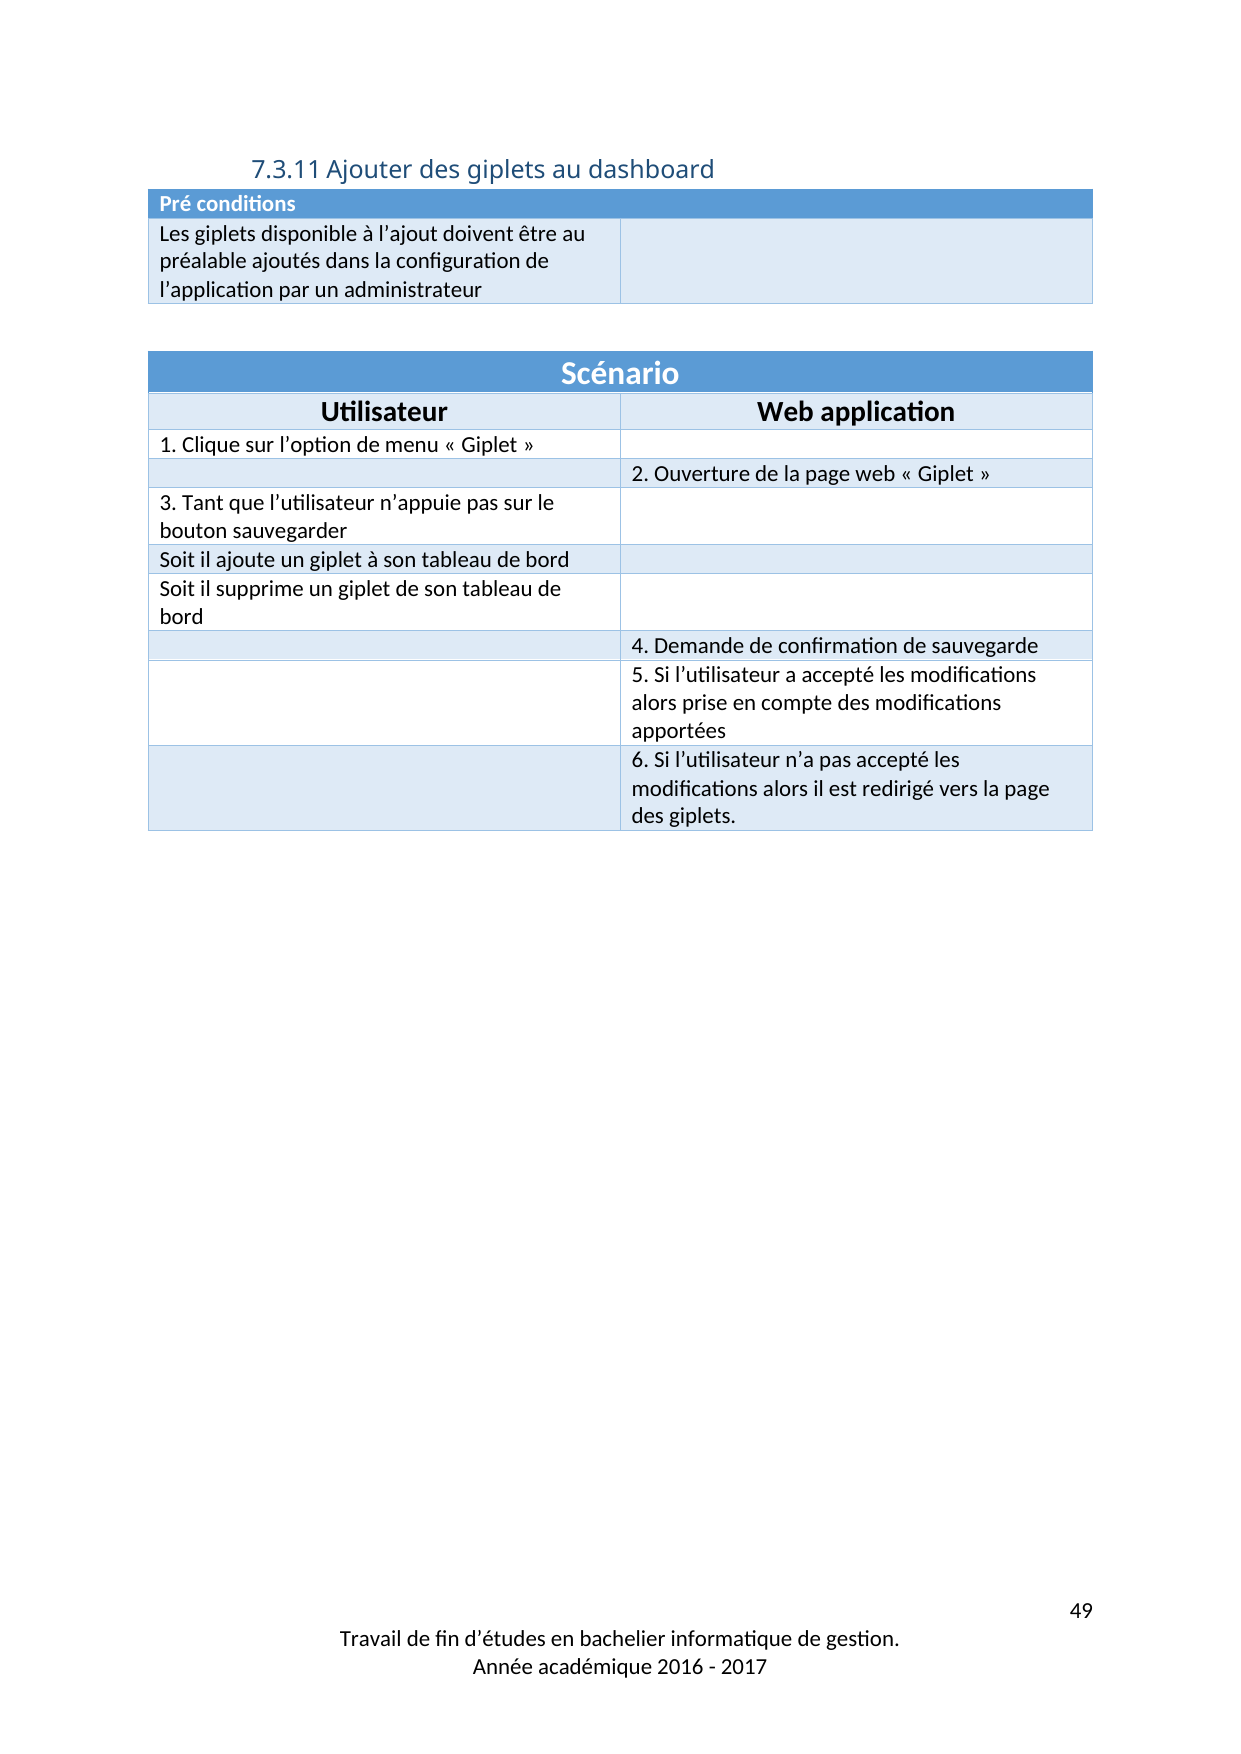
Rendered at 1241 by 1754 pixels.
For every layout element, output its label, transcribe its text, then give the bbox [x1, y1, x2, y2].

table_cell 1. Clique sur l’option de menu « Giplet » [149, 430, 620, 458]
table_cell 4. Demande de confirmation de sauvegarde [621, 631, 1092, 659]
table_cell Soit il supprime un giplet de son tableau de bord [149, 574, 620, 630]
table_cell [149, 746, 620, 830]
table_cell [621, 219, 1092, 303]
table_cell 2. Ouverture de la page web « Giplet » [621, 459, 1092, 487]
table_cell Utilisateur [149, 394, 620, 429]
table_cell Les giplets disponible à l’ajout doivent être au préalable ajoutés dans la configuration de l’application par un administrateur [149, 219, 620, 303]
table_cell [621, 430, 1092, 458]
table_cell [149, 459, 620, 487]
subtitle Ajouter des giplets au dashboard [251, 152, 1093, 186]
table_cell 3. Tant que l’utilisateur n’appuie pas sur le bouton sauvegarder [149, 488, 620, 544]
table_cell Web application [621, 394, 1092, 429]
table_header Scénario [149, 352, 1092, 392]
table_cell 5. Si l’utilisateur a accepté les modifications alors prise en compte des modifications apportées [621, 661, 1092, 744]
table_header [621, 190, 1092, 218]
table_header Pré conditions [149, 190, 620, 218]
table_cell 6. Si l’utilisateur n’a pas accepté les modifications alors il est redirigé vers la page des giplets. [621, 746, 1092, 830]
table_cell [149, 631, 620, 659]
table_cell [149, 661, 620, 744]
table_cell Soit il ajoute un giplet à son tableau de bord [149, 545, 620, 573]
table_cell [621, 488, 1092, 544]
table_cell [621, 574, 1092, 630]
table_cell [621, 545, 1092, 573]
